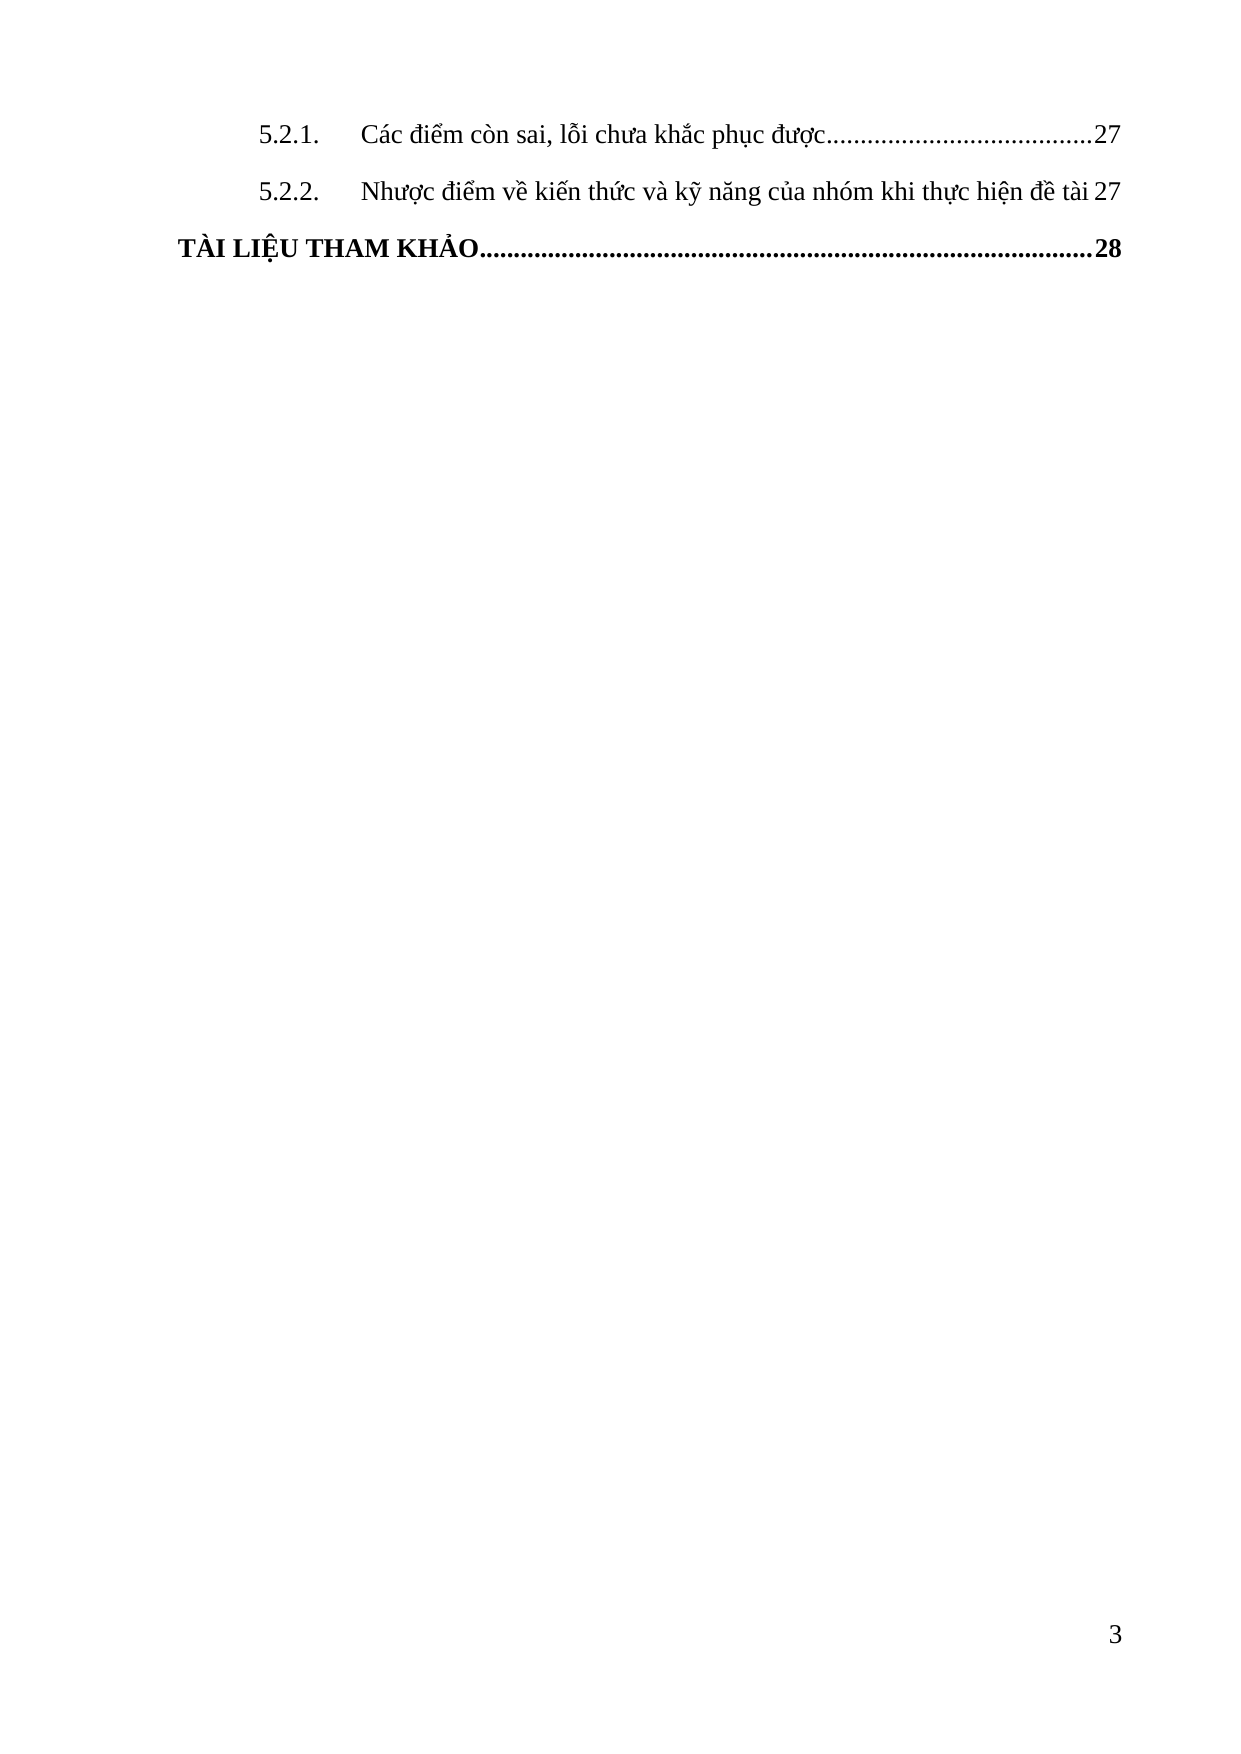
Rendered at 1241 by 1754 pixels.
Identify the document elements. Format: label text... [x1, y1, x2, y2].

text TÀI LIỆU THAM KHẢO 28 [177, 232, 1122, 263]
text 5.2.2. Nhược điểm về kiến thức và kỹ năng của nhóm khi thực hiện đề tài 27 [258, 175, 1122, 206]
text 5.2.1. Các điểm còn sai, lỗi chưa khắc phục được 27 [258, 118, 1122, 149]
